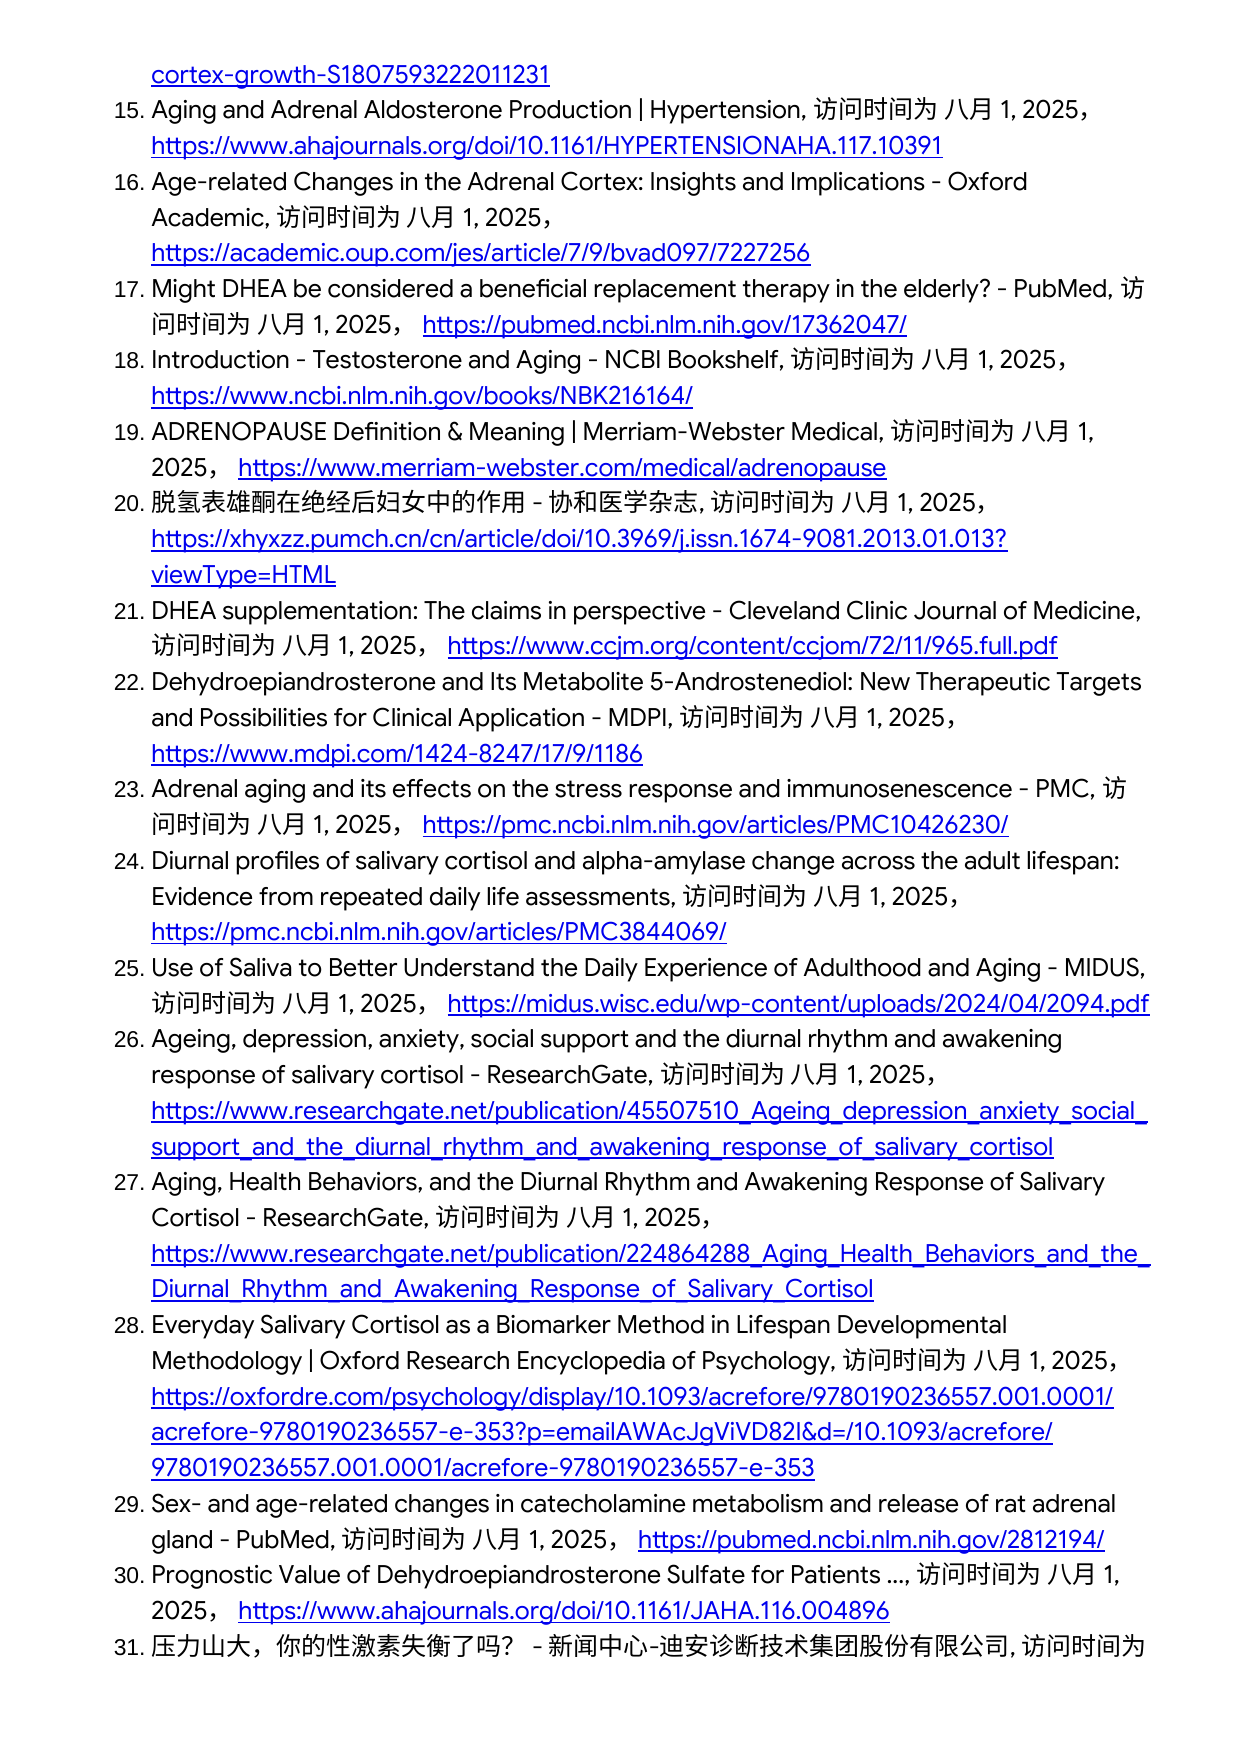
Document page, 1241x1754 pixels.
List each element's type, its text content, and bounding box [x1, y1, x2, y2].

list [113, 1631, 1152, 1662]
list Sex- and age-related changes in catecholamine metabolism and release of rat adrenal gland - PubMed, 访问时间为 八月 1, 2025， https://pubmed.ncbi.nlm.nih.gov/2812194/ [113, 1488, 1152, 1555]
list Everyday Salivary Cortisol as a Biomarker Method in Lifespan Developmental Methodology | Oxford Research Encyclopedia of Psychology, 访问时间为 八月 1, 2025， https://oxfordre.com/psychology/display/10.1093/acrefore/9780190236557.001.0001/acrefore-9780190236557-e-353?p=emailAWAcJgViVD82I&d=/10.1093/acrefore/9780190236557.001.0001/acrefore-9780190236557-e-353 [113, 1309, 1152, 1484]
list Introduction - Testosterone and Aging - NCBI Bookshelf, 访问时间为 八月 1, 2025， https://www.ncbi.nlm.nih.gov/books/NBK216164/ [113, 345, 1152, 412]
list DHEA supplementation: The claims in perspective - Cleveland Clinic Journal of Medicine, 访问时间为 八月 1, 2025， https://www.ccjm.org/content/ccjom/72/11/965.full.pdf [113, 595, 1152, 662]
list Diurnal profiles of salivary cortisol and alpha-amylase change across the adult lifespan: Evidence from repeated daily life assessments, 访问时间为 八月 1, 2025， https://pmc.ncbi.nlm.nih.gov/articles/PMC3844069/ [113, 845, 1152, 948]
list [113, 59, 1152, 90]
list Ageing, depression, anxiety, social support and the diurnal rhythm and awakening response of salivary cortisol - ResearchGate, 访问时间为 八月 1, 2025， https://www.researchgate.net/publication/45507510_Ageing_depression_anxiety_social_support_and_the_diurnal_rhythm_and_awakening_response_of_salivary_cortisol [113, 1024, 1152, 1162]
list Might DHEA be considered a beneficial replacement therapy in the elderly? - PubMed, 访问时间为 八月 1, 2025， https://pubmed.ncbi.nlm.nih.gov/17362047/ [113, 273, 1152, 340]
list Aging, Health Behaviors, and the Diurnal Rhythm and Awakening Response of Salivary Cortisol - ResearchGate, 访问时间为 八月 1, 2025， https://www.researchgate.net/publication/224864288_Aging_Health_Behaviors_and_the_Diurnal_Rhythm_and_Awakening_Response_of_Salivary_Cortisol [113, 1167, 1152, 1305]
list ADRENOPAUSE Definition & Meaning | Merriam-Webster Medical, 访问时间为 八月 1, 2025， https://www.merriam-webster.com/medical/adrenopause [113, 416, 1152, 483]
list Use of Saliva to Better Understand the Daily Experience of Adulthood and Aging - MIDUS, 访问时间为 八月 1, 2025， https://midus.wisc.edu/wp-content/uploads/2024/04/2094.pdf [113, 952, 1152, 1019]
list Adrenal aging and its effects on the stress response and immunosenescence - PMC, 访问时间为 八月 1, 2025， https://pmc.ncbi.nlm.nih.gov/articles/PMC10426230/ [113, 773, 1152, 841]
list 脱氢表雄酮在绝经后妇女中的作用 - 协和医学杂志, 访问时间为 八月 1, 2025， https://xhyxzz.pumch.cn/cn/article/doi/10.3969/j.issn.1674-9081.2013.01.013?viewType=HTML [113, 488, 1152, 591]
list Prognostic Value of Dehydroepiandrosterone Sulfate for Patients ..., 访问时间为 八月 1, 2025， https://www.ahajournals.org/doi/10.1161/JAHA.116.004896 [113, 1559, 1152, 1627]
list Aging and Adrenal Aldosterone Production | Hypertension, 访问时间为 八月 1, 2025， https://www.ahajournals.org/doi/10.1161/HYPERTENSIONAHA.117.10391 [113, 95, 1152, 162]
list Age-related Changes in the Adrenal Cortex: Insights and Implications - Oxford Academic, 访问时间为 八月 1, 2025， https://academic.oup.com/jes/article/7/9/bvad097/7227256 [113, 166, 1152, 269]
list Dehydroepiandrosterone and Its Metabolite 5-Androstenediol: New Therapeutic Targets and Possibilities for Clinical Application - MDPI, 访问时间为 八月 1, 2025， https://www.mdpi.com/1424-8247/17/9/1186 [113, 666, 1152, 769]
